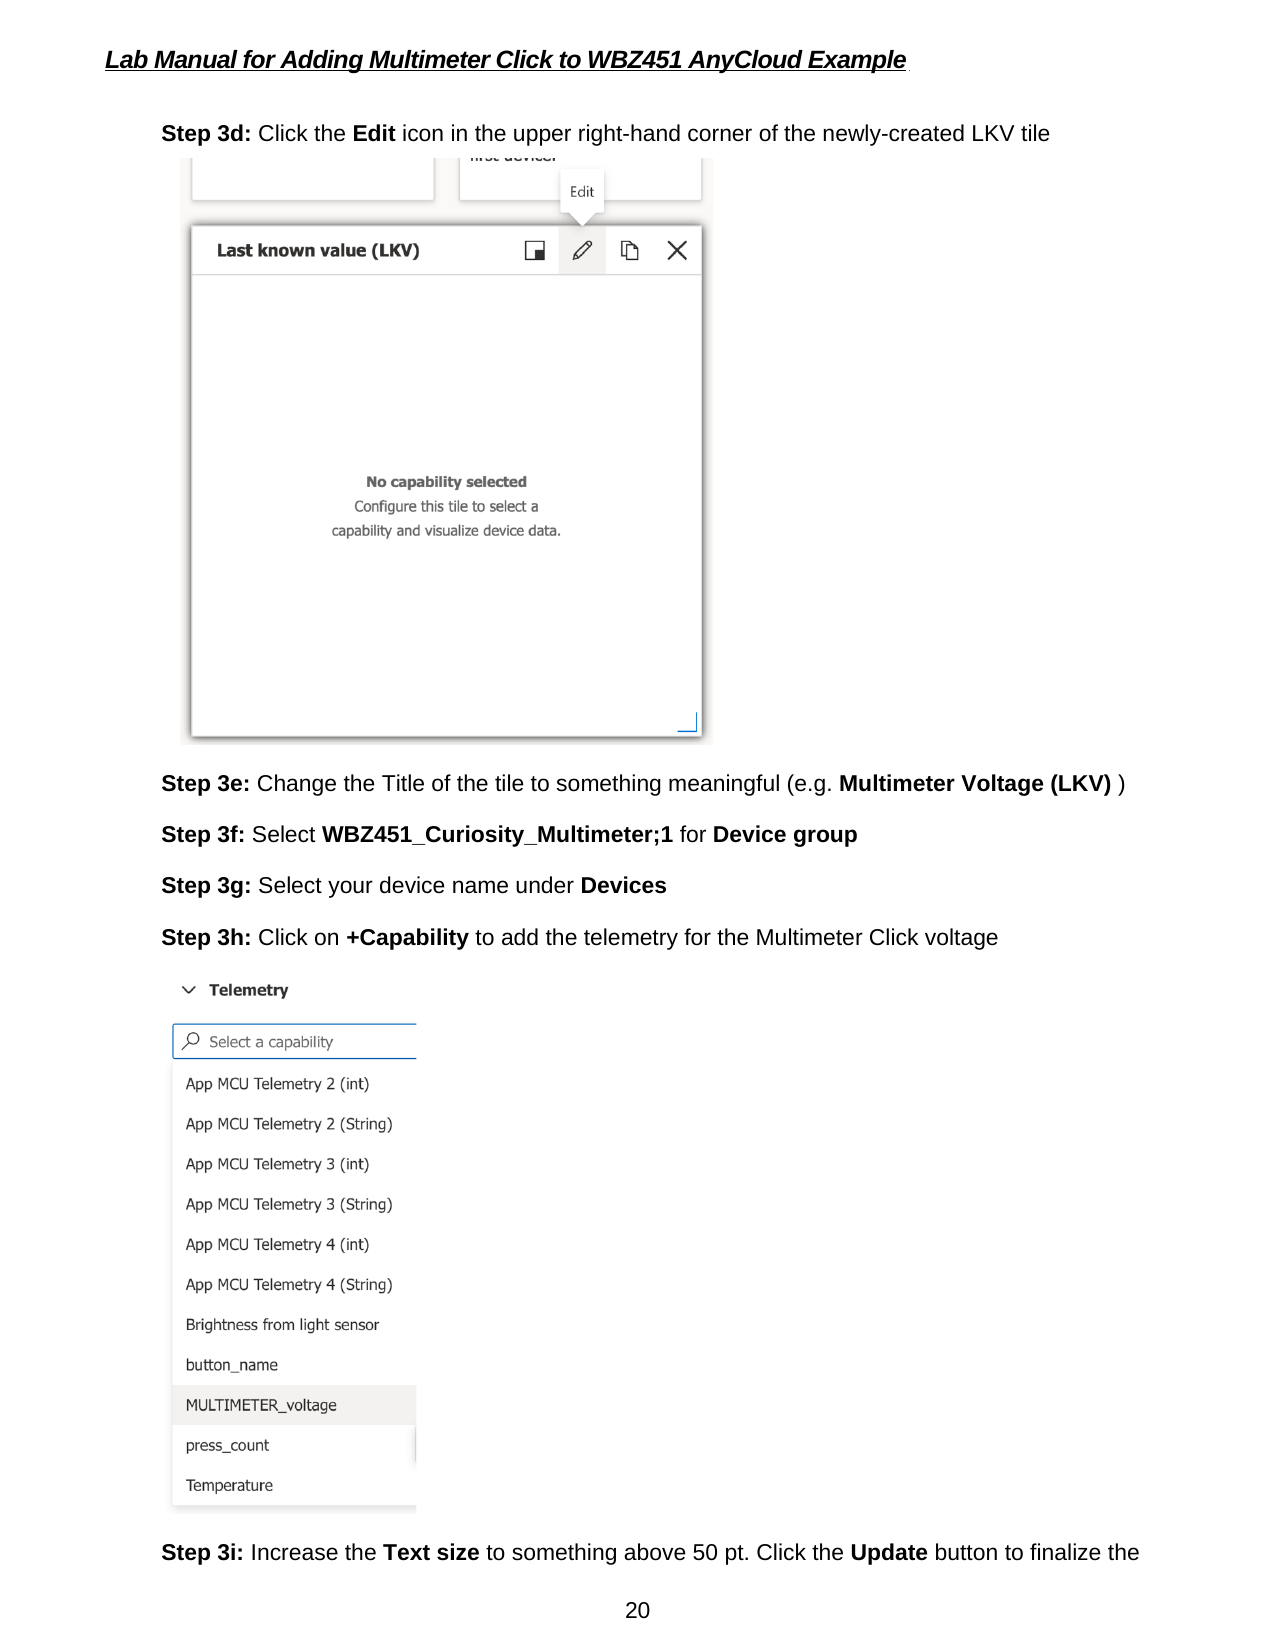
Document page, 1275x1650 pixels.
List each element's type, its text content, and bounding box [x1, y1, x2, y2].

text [161, 1539, 1170, 1565]
text Step 3d: Click the Edit icon in the upper right-hand corner of the newly-created LKV tile [161, 120, 1170, 146]
text Step 3f: Select WBZ451_Curiosity_Multimeter;1 for Device group [161, 821, 1170, 847]
picture [180, 158, 714, 745]
text Step 3e: Change the Title of the tile to something meaningful (e.g. Multimeter Voltage (LKV) ) [161, 769, 1170, 796]
text Step 3h: Click on +Capability to add the telemetry for the Multimeter Click voltage [161, 923, 1170, 950]
text Step 3g: Select your device name under Devices [161, 872, 1170, 898]
picture [161, 975, 417, 1514]
